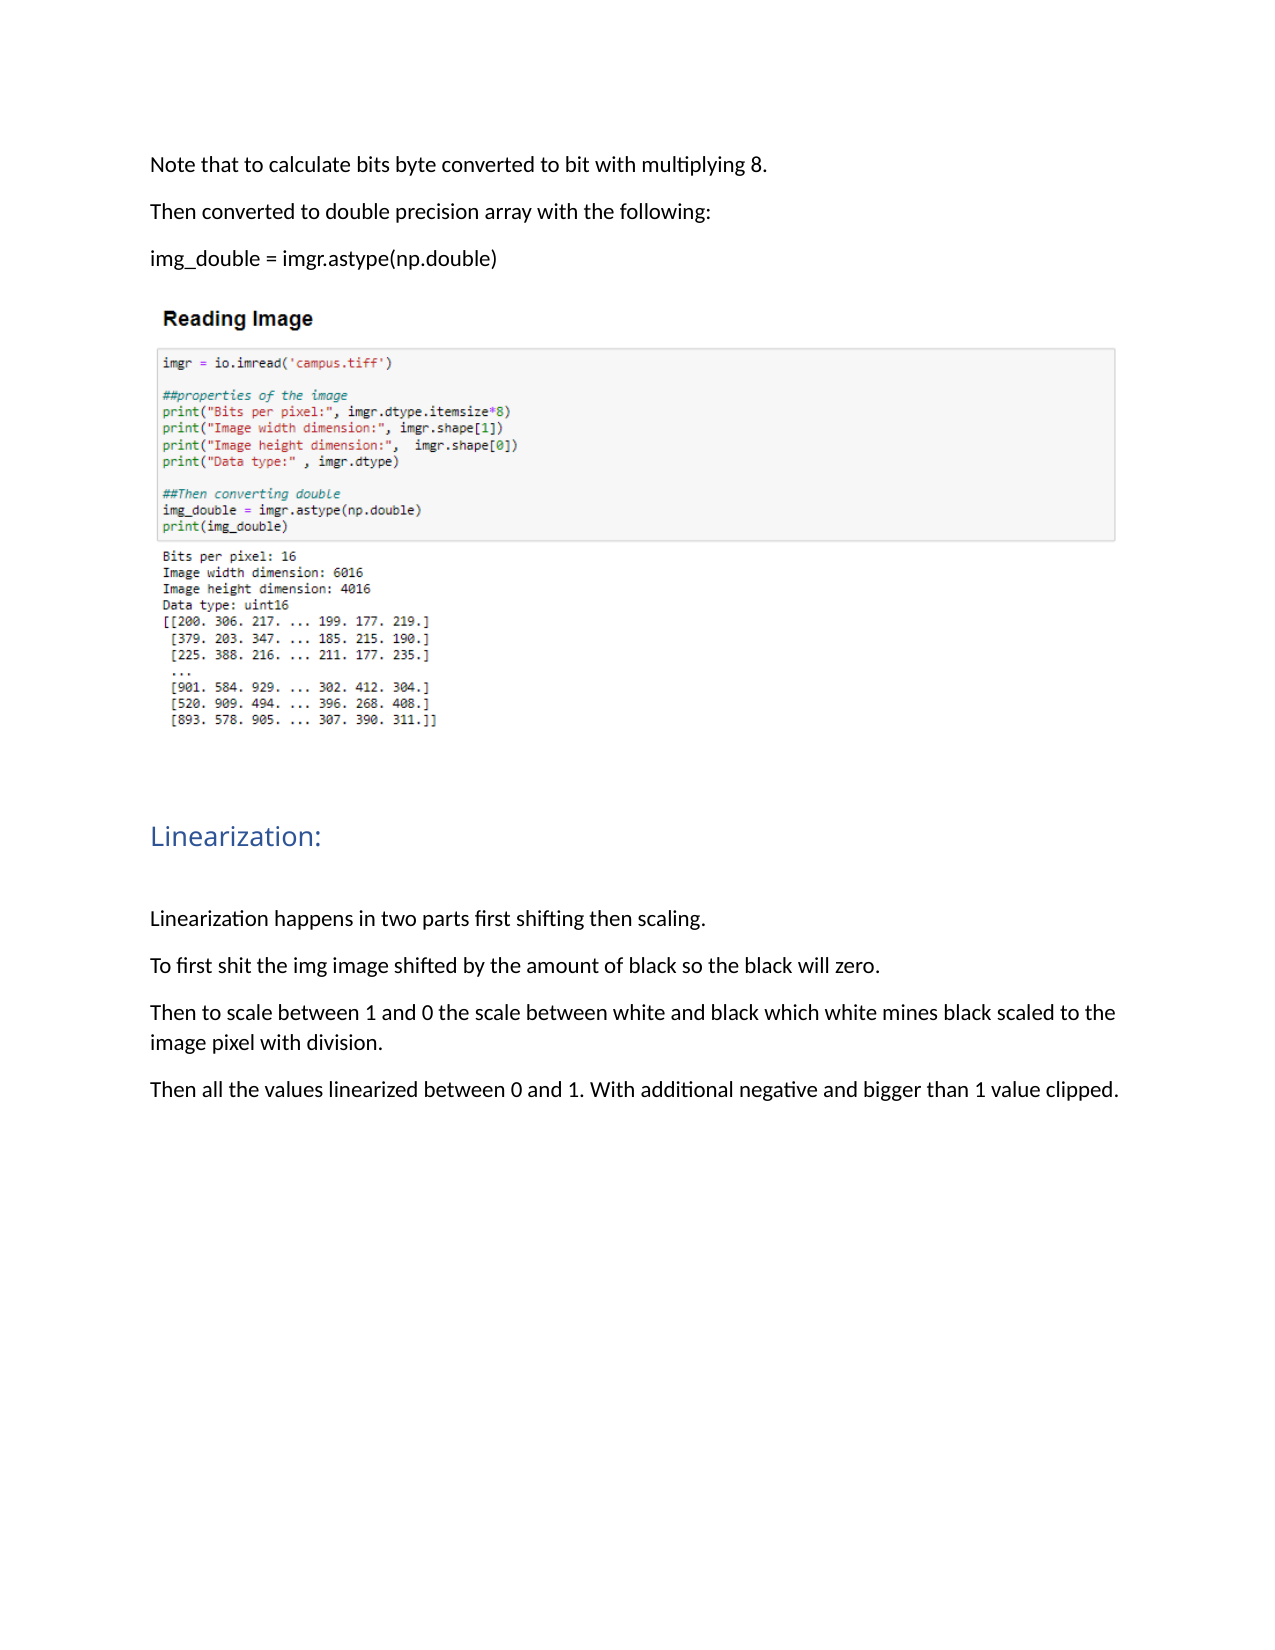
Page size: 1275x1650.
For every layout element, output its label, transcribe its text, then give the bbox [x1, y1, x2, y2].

text Linearization happens in two parts first shifting then scaling. [150, 904, 1125, 932]
text Note that to calculate bits byte converted to bit with multiplying 8. [150, 150, 1125, 178]
picture [150, 290, 1125, 752]
text Then converted to double precision array with the following: [150, 197, 1125, 225]
subtitle Linearization: [150, 817, 1125, 854]
text Then to scale between 1 and 0 the scale between white and black which white mines black scaled to the image pixel with division. [150, 998, 1125, 1056]
text To first shit the img image shifted by the amount of black so the black will zero. [150, 951, 1125, 979]
text img_double = imgr.astype(np.double) [150, 244, 1125, 272]
text Then all the values linearized between 0 and 1. With additional negative and bigger than 1 value clipped. [150, 1075, 1125, 1103]
